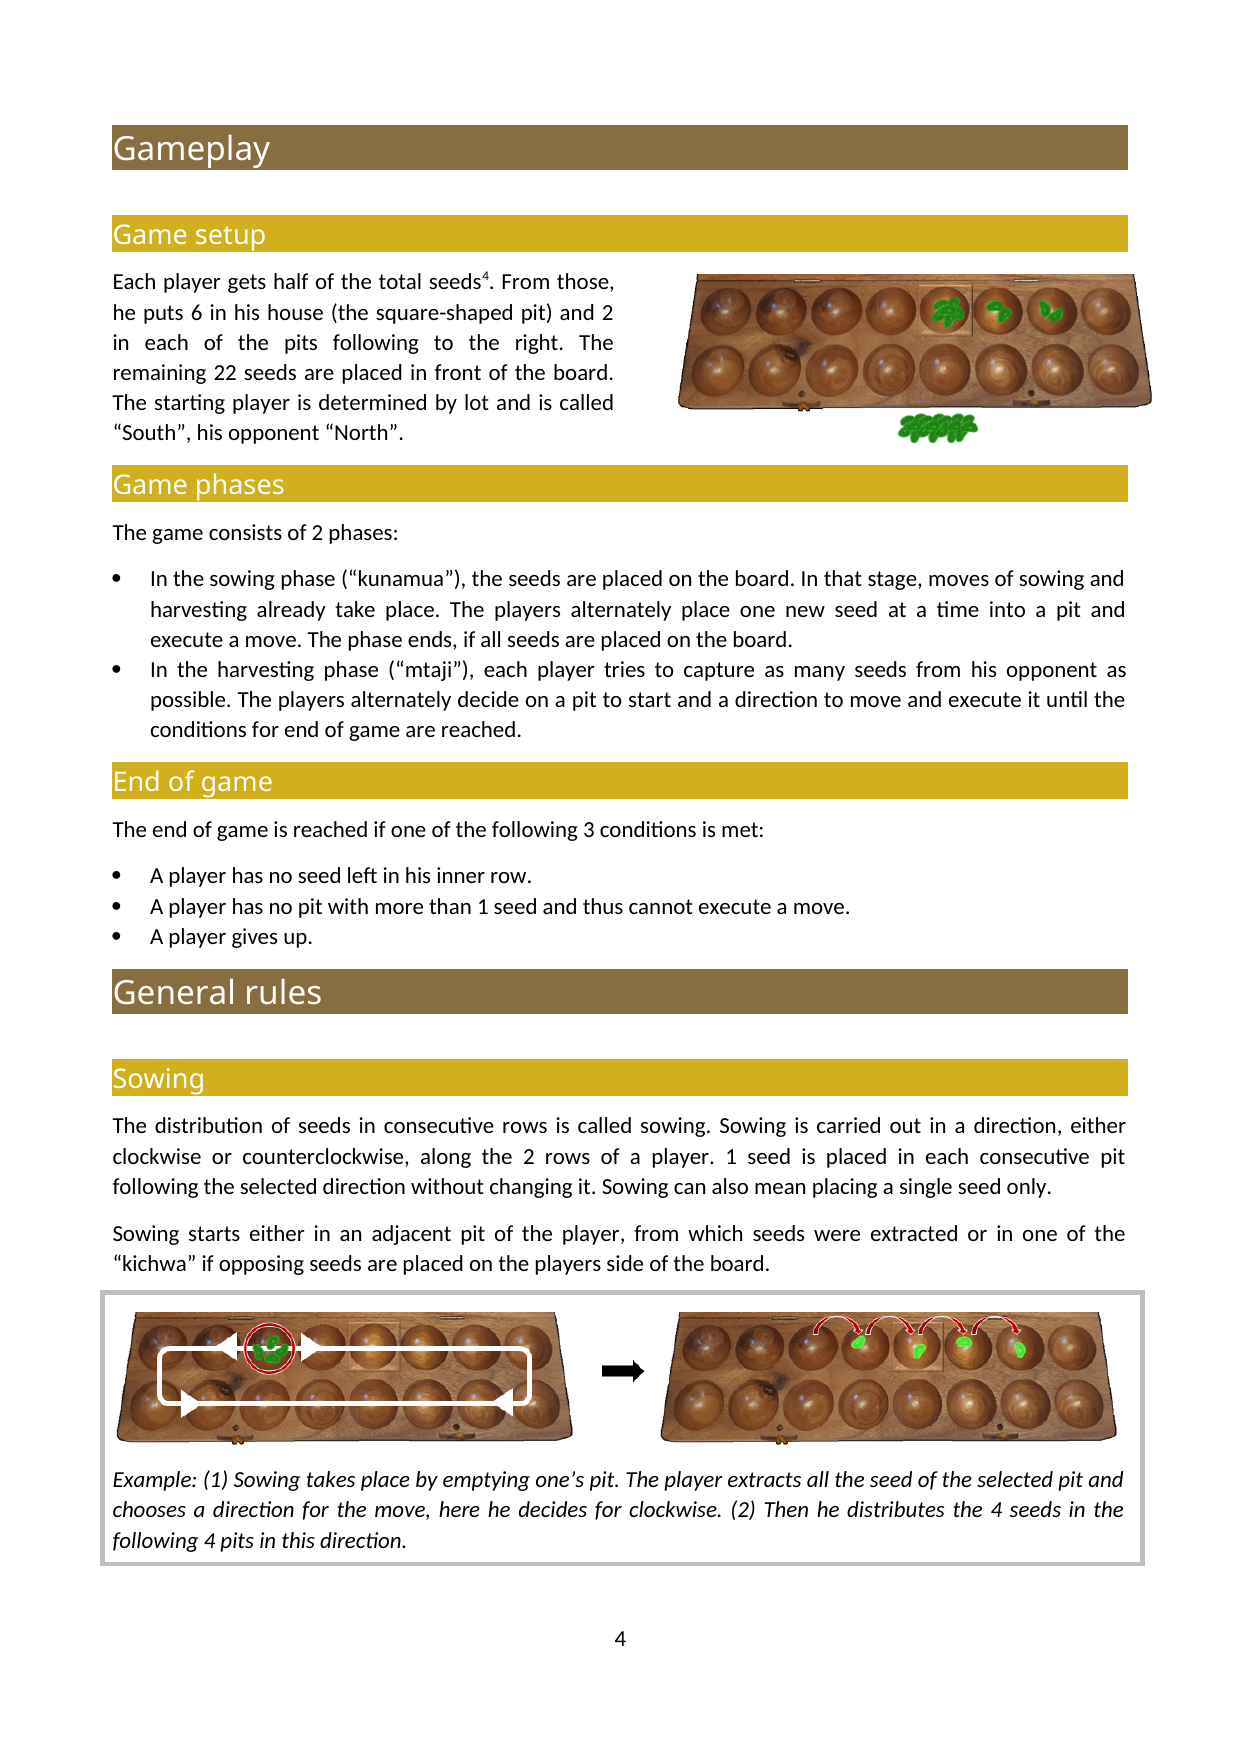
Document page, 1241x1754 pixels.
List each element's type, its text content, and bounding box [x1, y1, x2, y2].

subtitle General rules [112, 969, 1128, 1014]
text The end of game is reached if one of the following 3 conditions is met: [112, 815, 1128, 843]
text The game consists of 2 phases: [112, 518, 1128, 546]
subtitle Sowing [112, 1059, 1128, 1096]
subtitle Game setup [112, 215, 1128, 252]
text Example: (1) Sowing takes place by emptying one’s pit. The player extracts all the seed of the selected pit and chooses a direction for the move, here he decides for clockwise. (2) Then he distributes the 4 seeds in the following 4 pits in this direction. [112, 1465, 1128, 1554]
list In the harvesting phase (“mtaji”), each player tries to capture as many seeds from his opponent as possible. The players alternately decide on a pit to start and a direction to move and execute it until the conditions for end of game are reached. [112, 655, 1128, 743]
picture [673, 274, 1158, 446]
text Sowing starts either in an adjacent pit of the player, from which seeds were extracted or in one of the “kichwa” if opposing seeds are placed on the players side of the board. [112, 1219, 1128, 1277]
text The distribution of seeds in consecutive rows is called sowing. Sowing is carried out in a direction, either clockwise or counterclockwise, along the 2 rows of a player. 1 seed is placed in each consecutive pit following the selected direction without changing it. Sowing can also mean placing a single seed only. [112, 1112, 1128, 1200]
list In the sowing phase (“kunamua”), the seeds are placed on the board. In that stage, moves of sowing and harvesting already take place. The players alternately place one new seed at a time into a pit and execute a move. The phase ends, if all seeds are placed on the board. [112, 564, 1128, 653]
subtitle Game phases [112, 465, 1128, 502]
list A player has no seed left in his inner row. [112, 862, 1128, 889]
subtitle End of game [112, 762, 1128, 799]
subtitle Gameplay [112, 125, 1128, 170]
list A player gives up. [112, 922, 1128, 950]
list A player has no pit with more than 1 seed and thus cannot execute a move. [112, 892, 1128, 920]
picture [112, 1312, 1122, 1447]
